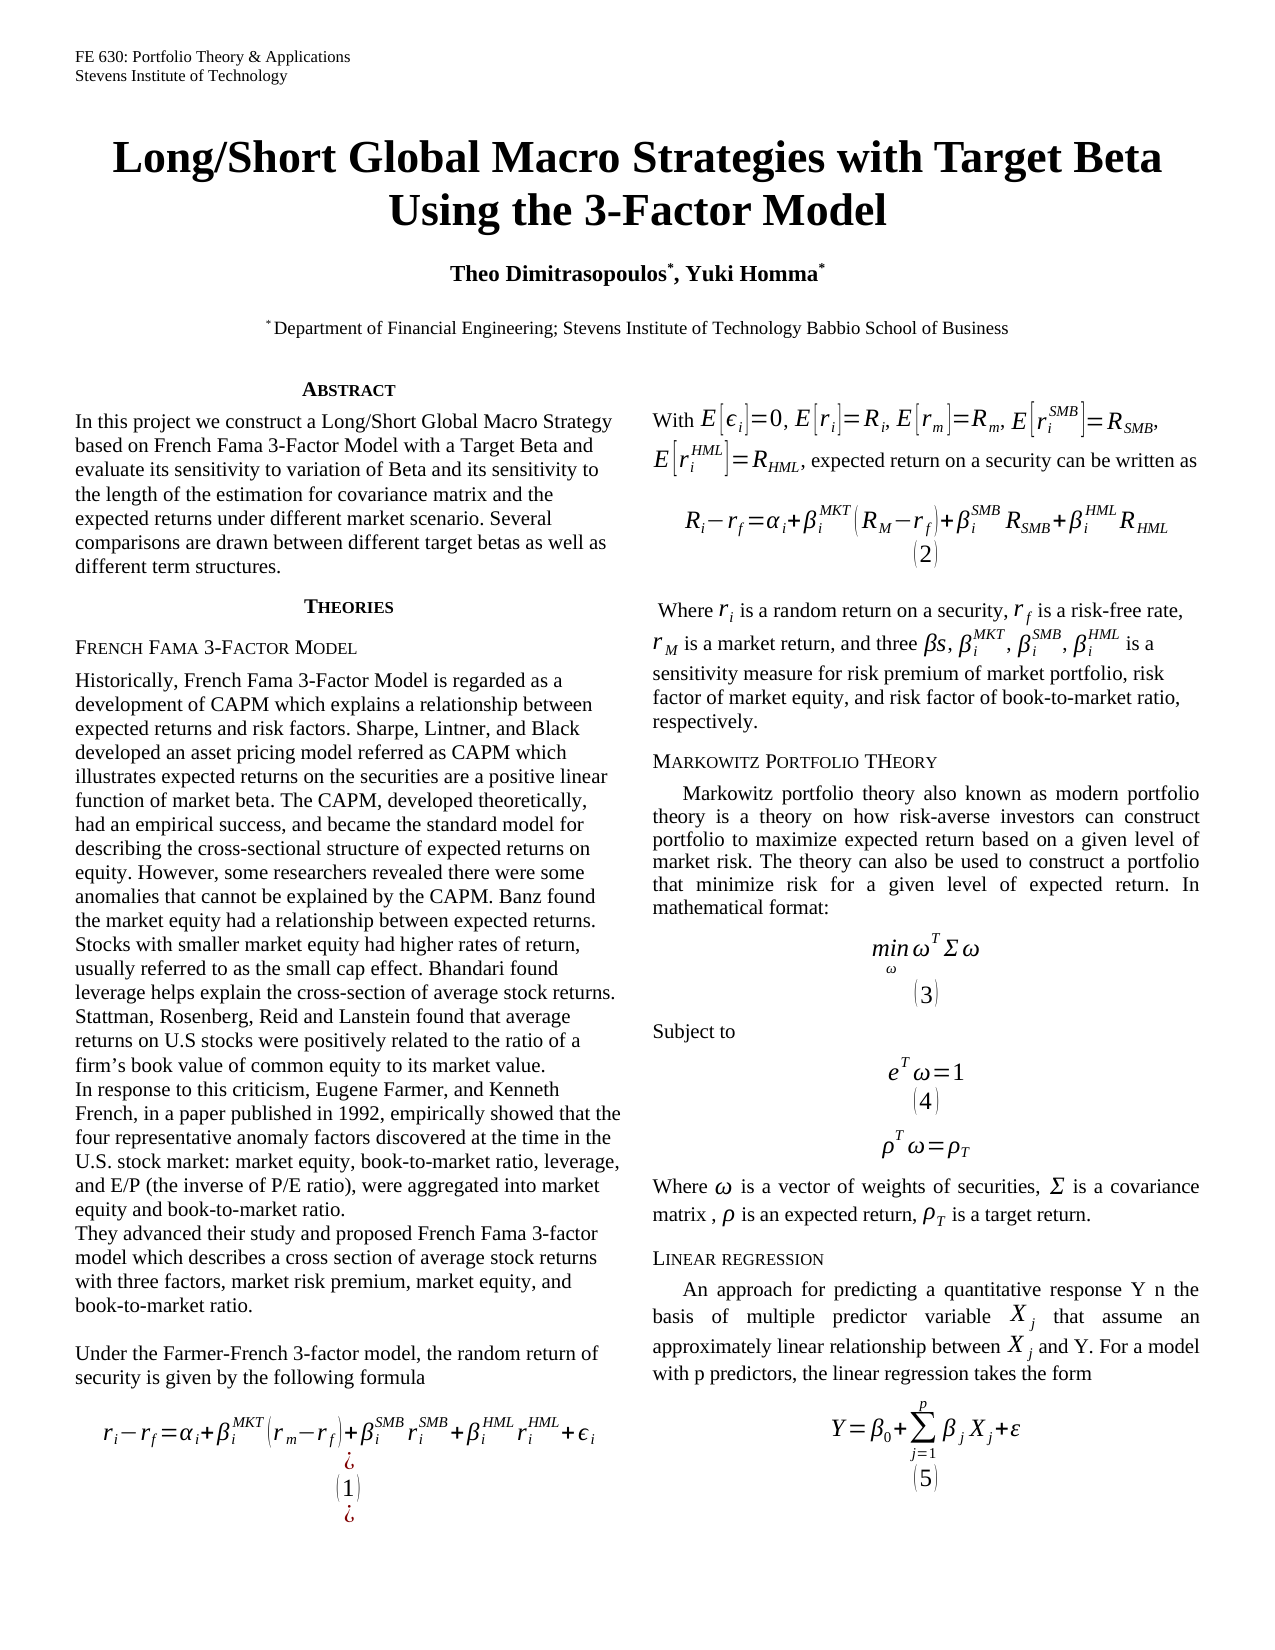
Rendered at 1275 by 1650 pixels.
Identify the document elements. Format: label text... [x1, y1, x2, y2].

subtitle Theo Dimitrasopoulos*, Yuki Homma* [75, 260, 1200, 287]
text Where is a vector of weights of securities, is a covariance matrix , is an expected return, is a target return. [652, 1173, 1200, 1229]
text Linear regression [652, 1246, 1200, 1270]
text * Department of Financial Engineering; Stevens Institute of Technology Babbio School of Business [75, 317, 1200, 339]
text Under the Farmer-French 3-factor model, the random return of security is given by the following formula [75, 1341, 622, 1389]
text With , , , , , expected return on a security can be written as [652, 401, 1200, 478]
text Historically, French Fama 3-Factor Model is regarded as a development of CAPM which explains a relationship between expected returns and risk factors. Sharpe, Lintner, and Black developed an asset pricing model referred as CAPM which illustrates expected returns on the securities are a positive linear function of market beta. The CAPM, developed theoretically, had an empirical success, and became the standard model for describing the cross-sectional structure of expected returns on equity. However, some researchers revealed there were some anomalies that cannot be explained by the CAPM. Banz found the market equity had a relationship between expected returns. Stocks with smaller market equity had higher rates of return, usually referred to as the small cap effect. Bhandari found leverage helps explain the cross-section of average stock returns. Stattman, Rosenberg, Reid and Lanstein found that average returns on U.S stocks were positively related to the ratio of a firm’s book value of common equity to its market value. [75, 667, 622, 1077]
subtitle Long/Short Global Macro Strategies with Target Beta Using the 3-Factor Model [75, 130, 1200, 235]
text Abstract [75, 377, 622, 401]
text Markowitz portfolio theory also known as modern portfolio theory is a theory on how risk-averse investors can construct portfolio to maximize expected return based on a given level of market risk. The theory can also be used to construct a portfolio that minimize risk for a given level of expected return. In mathematical format: [652, 782, 1200, 919]
text Where is a random return on a security, is a risk-free rate, is a market return, and three , , , is a sensitivity measure for risk premium of market portfolio, risk factor of market equity, and risk factor of book-to-market ratio, respectively. [652, 594, 1200, 733]
text Markowitz Portfolio THeory [652, 749, 1200, 773]
text In response to this criticism, Eugene Farmer, and Kenneth French, in a paper published in 1992, empirically showed that the four representative anomaly factors discovered at the time in the U.S. stock market: market equity, book-to-market ratio, leverage, and E/P (the inverse of P/E ratio), were aggregated into market equity and book-to-market ratio. [75, 1077, 622, 1221]
text In this project we construct a Long/Short Global Macro Strategy based on French Fama 3-Factor Model with a Target Beta and evaluate its sensitivity to variation of Beta and its sensitivity to the length of the estimation for covariance matrix and the expected returns under different market scenario. Several comparisons are drawn between different target betas as well as different term structures. [75, 409, 622, 578]
text They advanced their study and proposed French Fama 3-factor model which describes a cross section of average stock returns with three factors, market risk premium, market equity, and book-to-market ratio. [75, 1221, 622, 1317]
text French Fama 3-Factor Model [75, 635, 622, 659]
text An approach for predicting a quantitative response Y n the basis of multiple predictor variable that assume an approximately linear relationship between and Y. For a model with p predictors, the linear regression takes the form [652, 1278, 1200, 1384]
text Theories [75, 594, 622, 618]
text Subject to [652, 1020, 1200, 1043]
